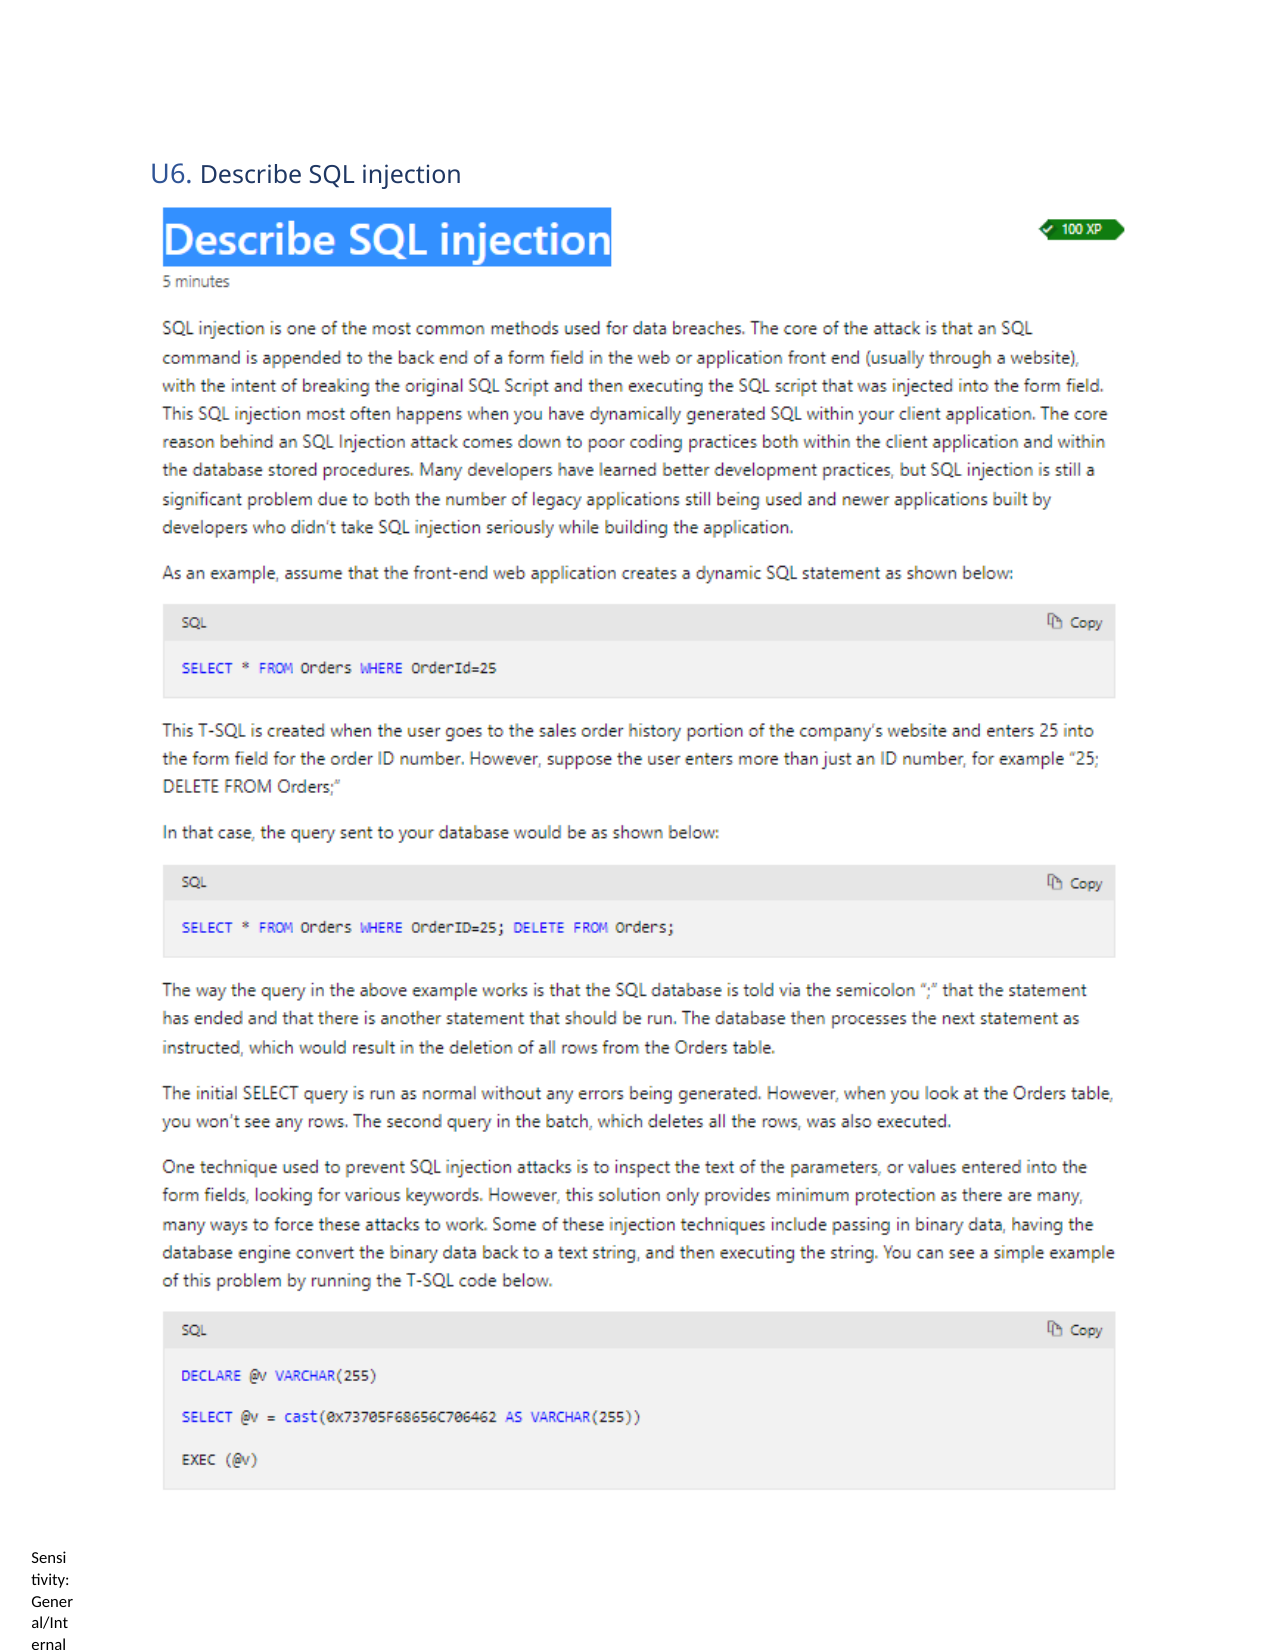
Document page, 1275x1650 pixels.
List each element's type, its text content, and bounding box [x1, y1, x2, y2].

picture [150, 193, 1125, 1496]
subtitle U6. Describe SQL injection [150, 154, 1125, 191]
